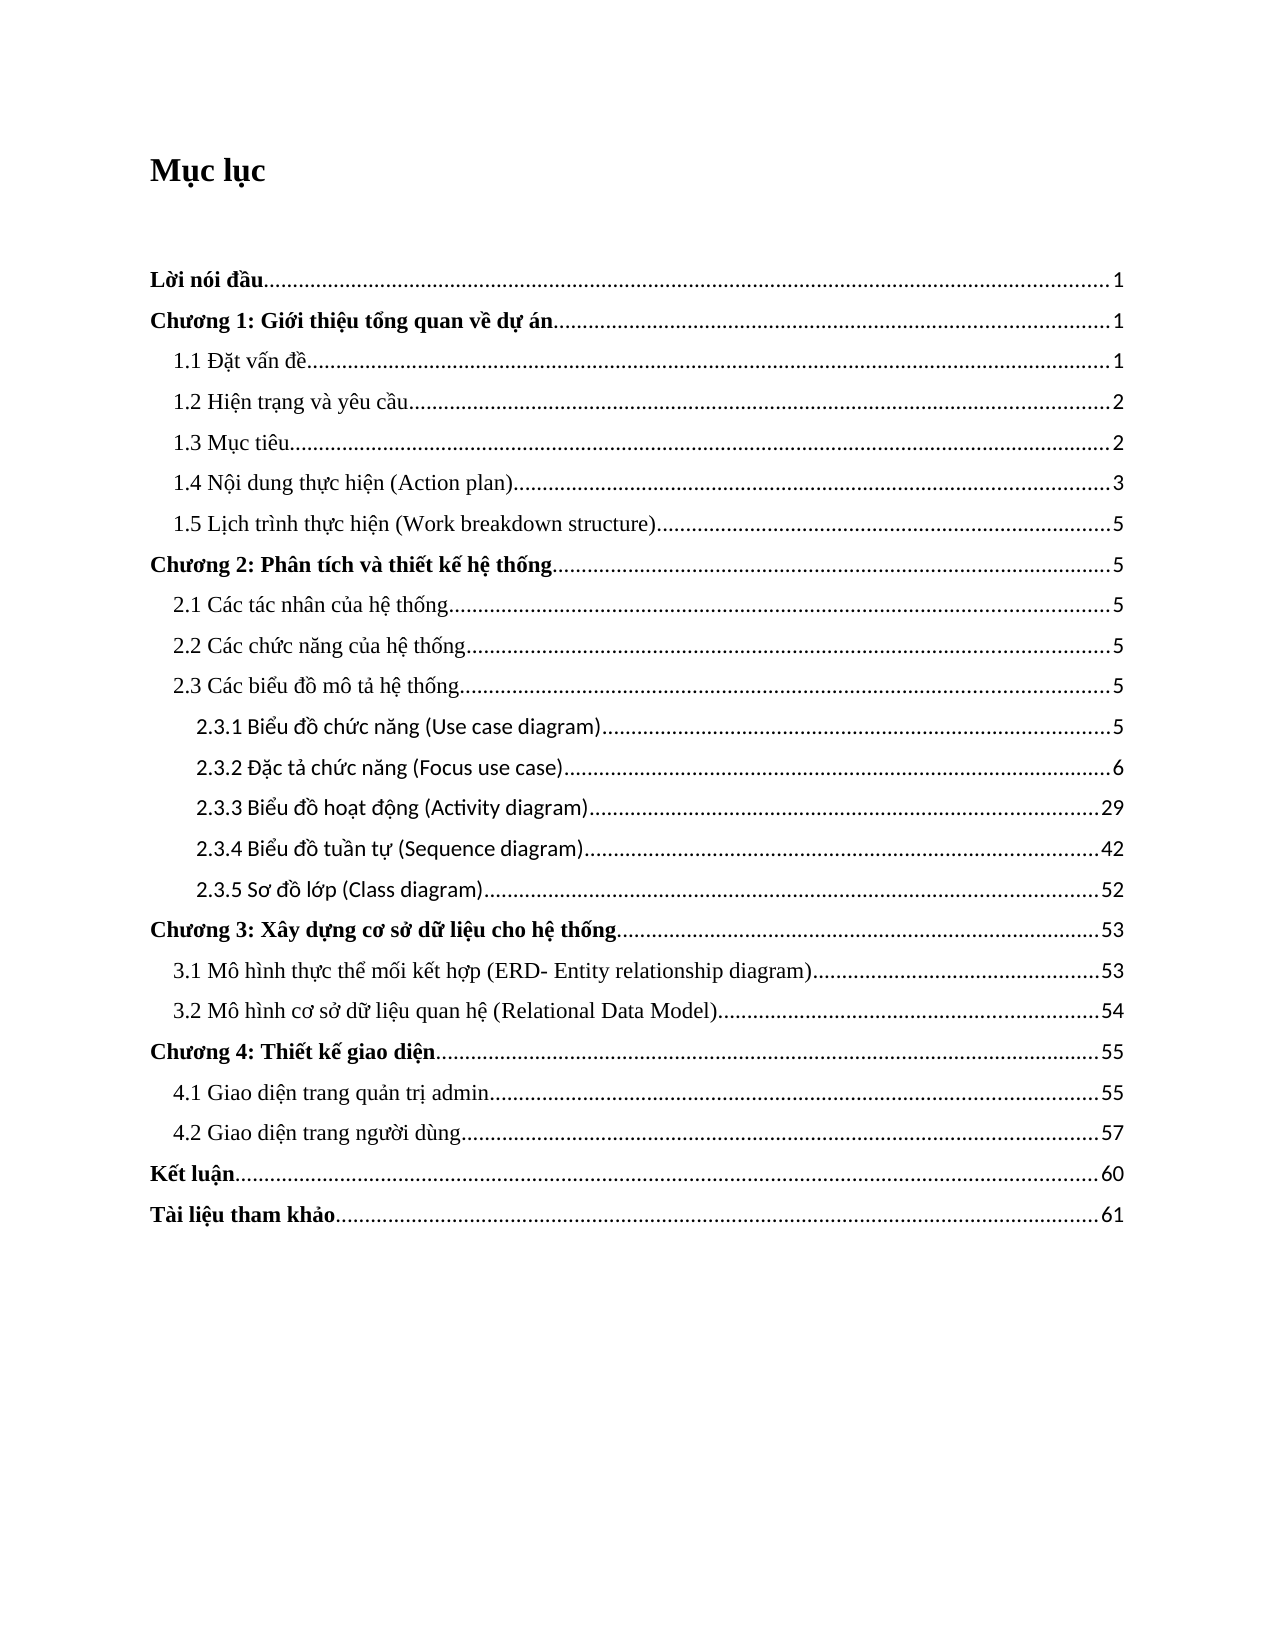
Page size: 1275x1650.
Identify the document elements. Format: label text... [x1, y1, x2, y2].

text Mục lục [150, 150, 1125, 188]
